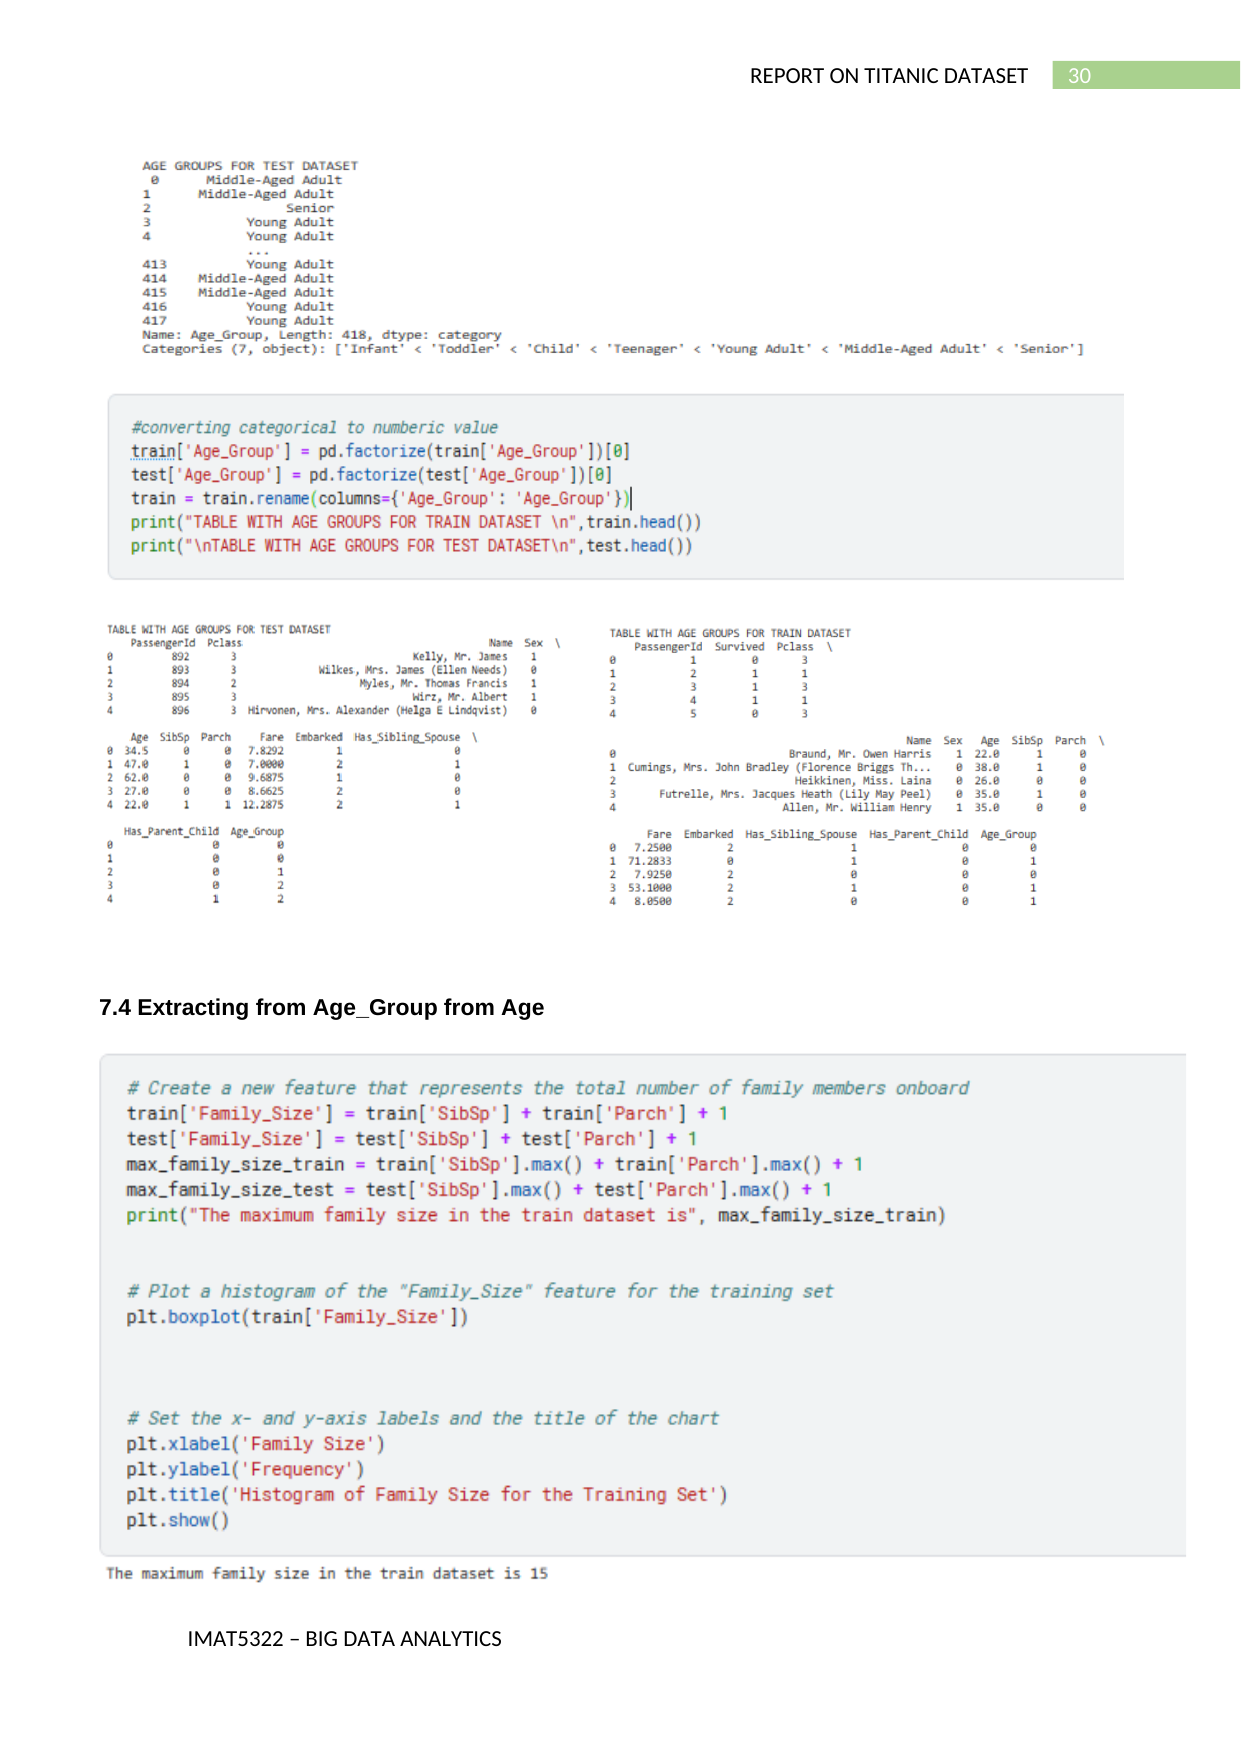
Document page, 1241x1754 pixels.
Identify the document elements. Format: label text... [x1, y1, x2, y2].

picture [98, 617, 565, 907]
picture [128, 150, 1137, 362]
text 7.4 Extracting from Age_Group from Age [99, 994, 1053, 1020]
picture [98, 392, 1124, 588]
picture [598, 625, 1116, 917]
picture [98, 1050, 1187, 1591]
